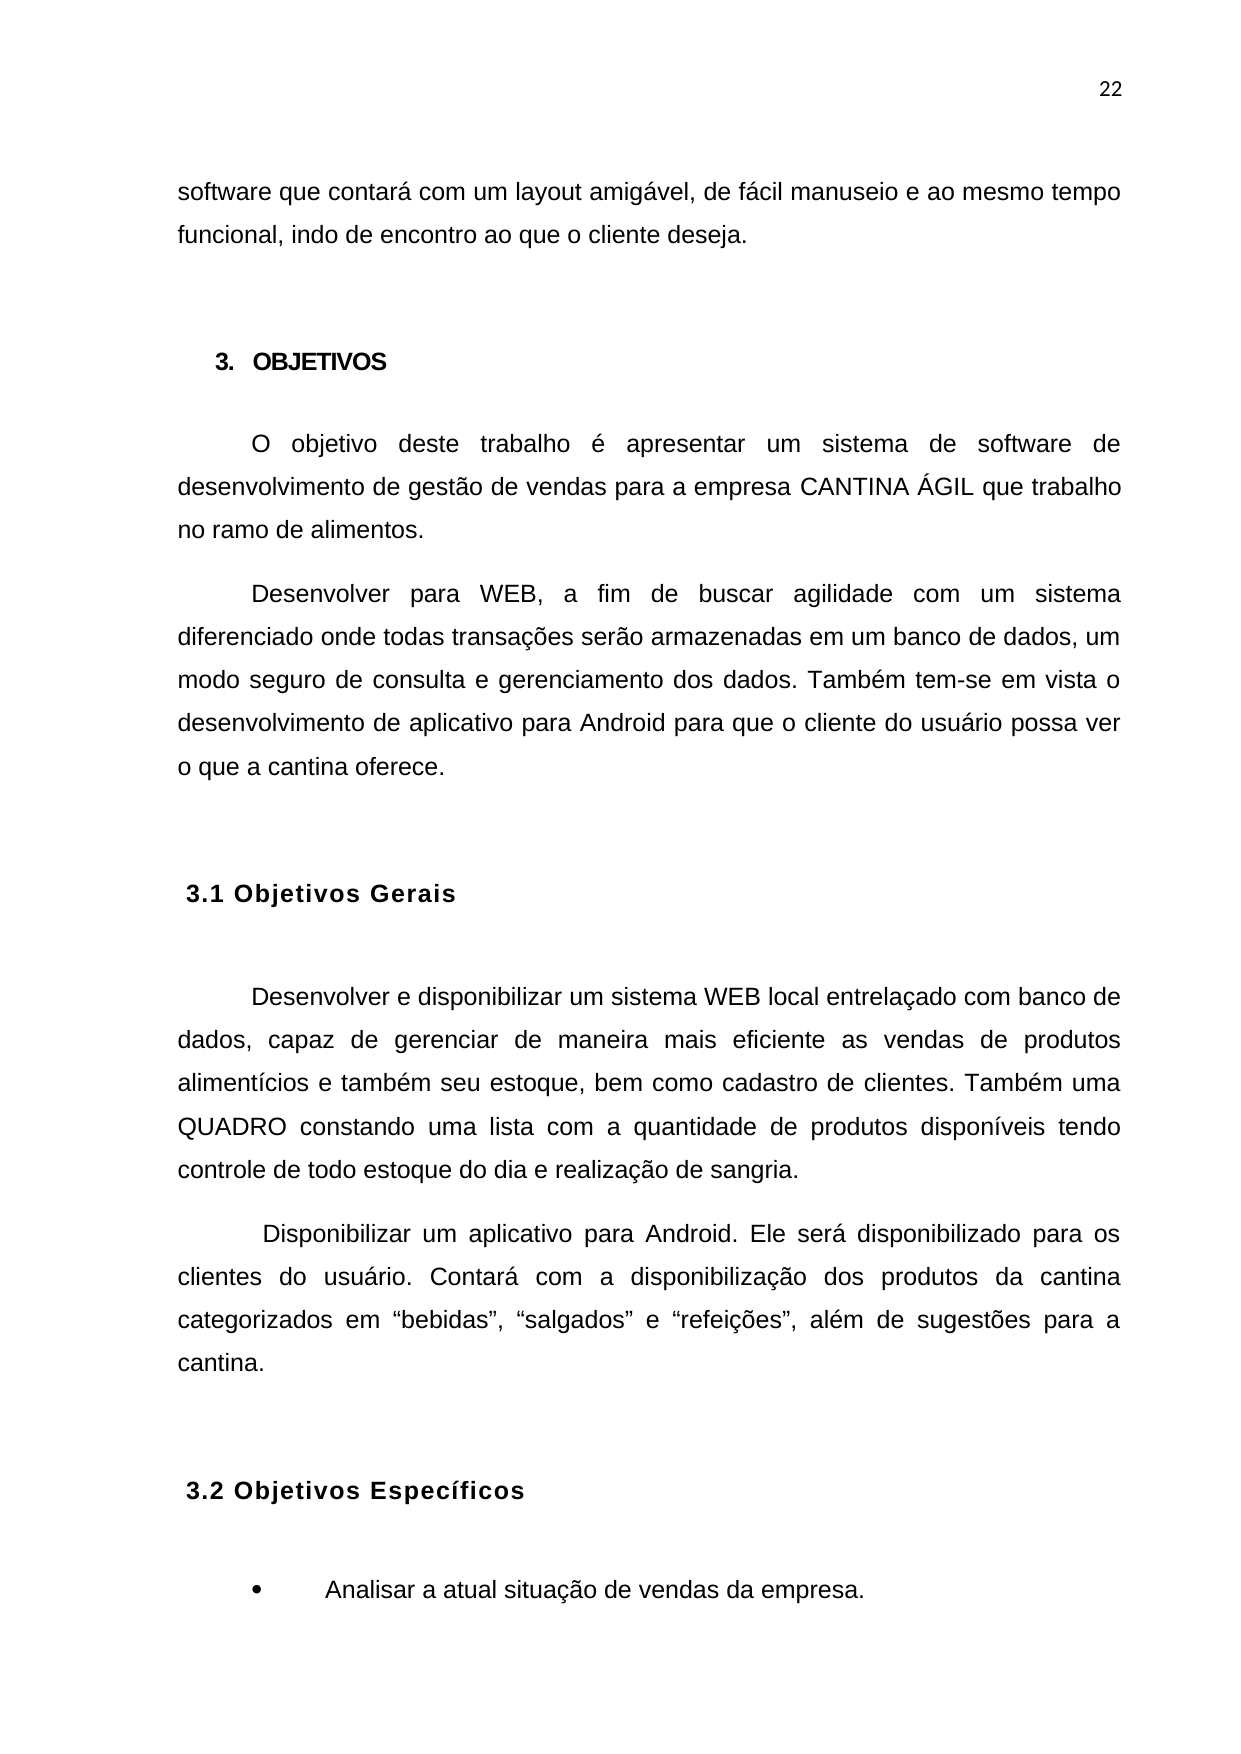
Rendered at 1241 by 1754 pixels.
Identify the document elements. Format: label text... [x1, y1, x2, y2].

text 3.1 Objetivos Gerais [177, 879, 1122, 908]
text Desenvolver para WEB, a fim de buscar agilidade com um sistema diferenciado onde todas transações serão armazenadas em um banco de dados, um modo seguro de consulta e gerenciamento dos dados. Também tem-se em vista o desenvolvimento de aplicativo para Android para que o cliente do usuário possa ver o que a cantina oferece. [177, 579, 1122, 780]
text O objetivo deste trabalho é apresentar um sistema de software de desenvolvimento de gestão de vendas para a empresa CANTINA ÁGIL que trabalho no ramo de alimentos. [177, 429, 1122, 544]
text 3.2 Objetivos Específicos [177, 1476, 1122, 1505]
list Analisar a atual situação de vendas da empresa. [252, 1575, 1122, 1604]
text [177, 177, 1122, 249]
text Disponibilizar um aplicativo para Android. Ele será disponibilizado para os clientes do usuário. Contará com a disponibilização dos produtos da cantina categorizados em “bebidas”, “salgados” e “refeições”, além de sugestões para a cantina. [177, 1219, 1122, 1377]
text Desenvolver e disponibilizar um sistema WEB local entrelaçado com banco de dados, capaz de gerenciar de maneira mais eficiente as vendas de produtos alimentícios e também seu estoque, bem como cadastro de clientes. Também uma QUADRO constando uma lista com a quantidade de produtos disponíveis tendo controle de todo estoque do dia e realização de sangria. [177, 982, 1122, 1183]
text OBJETIVOS [215, 347, 1122, 376]
